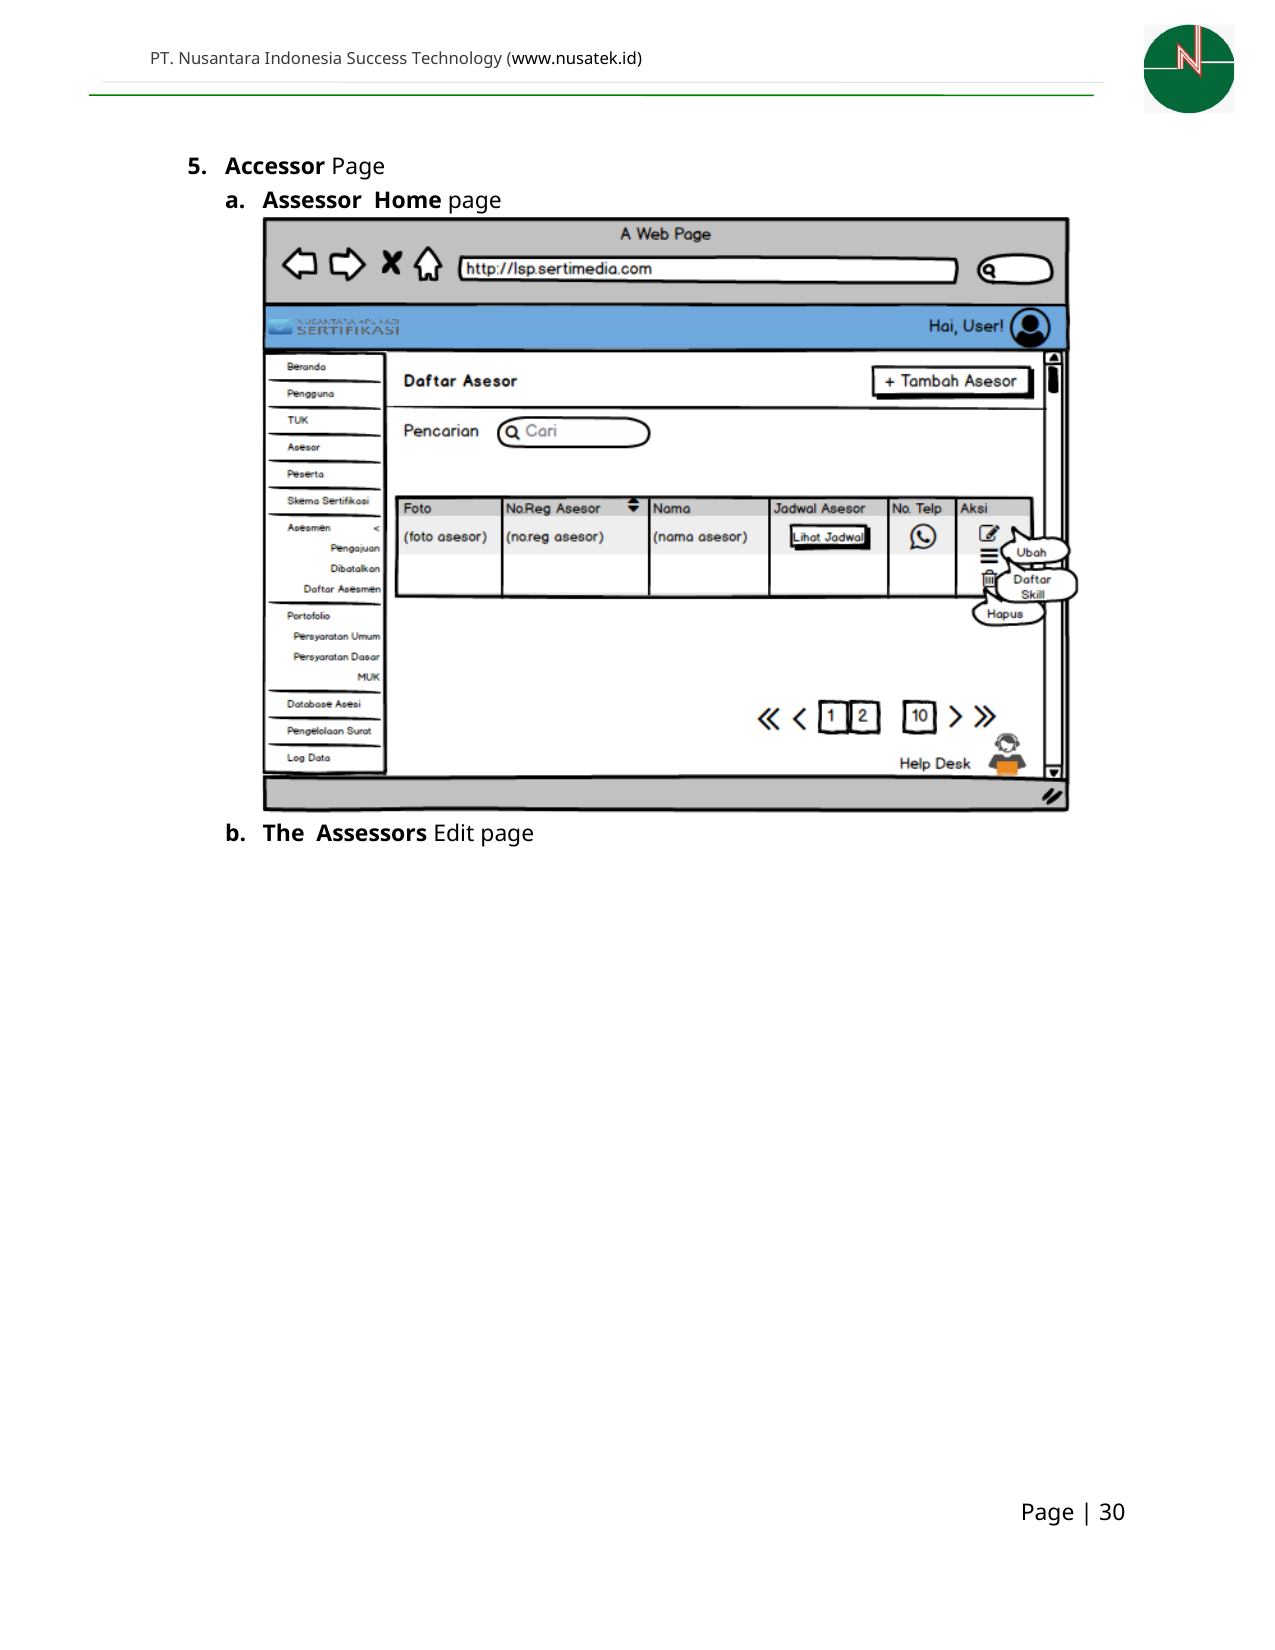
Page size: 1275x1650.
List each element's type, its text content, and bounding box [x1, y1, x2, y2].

list Accessor Page [187, 150, 1125, 181]
list The Assessors Edit page [225, 817, 1125, 848]
picture [262, 217, 1079, 815]
list Assessor Home page [225, 184, 1125, 215]
picture [1143, 23, 1235, 114]
